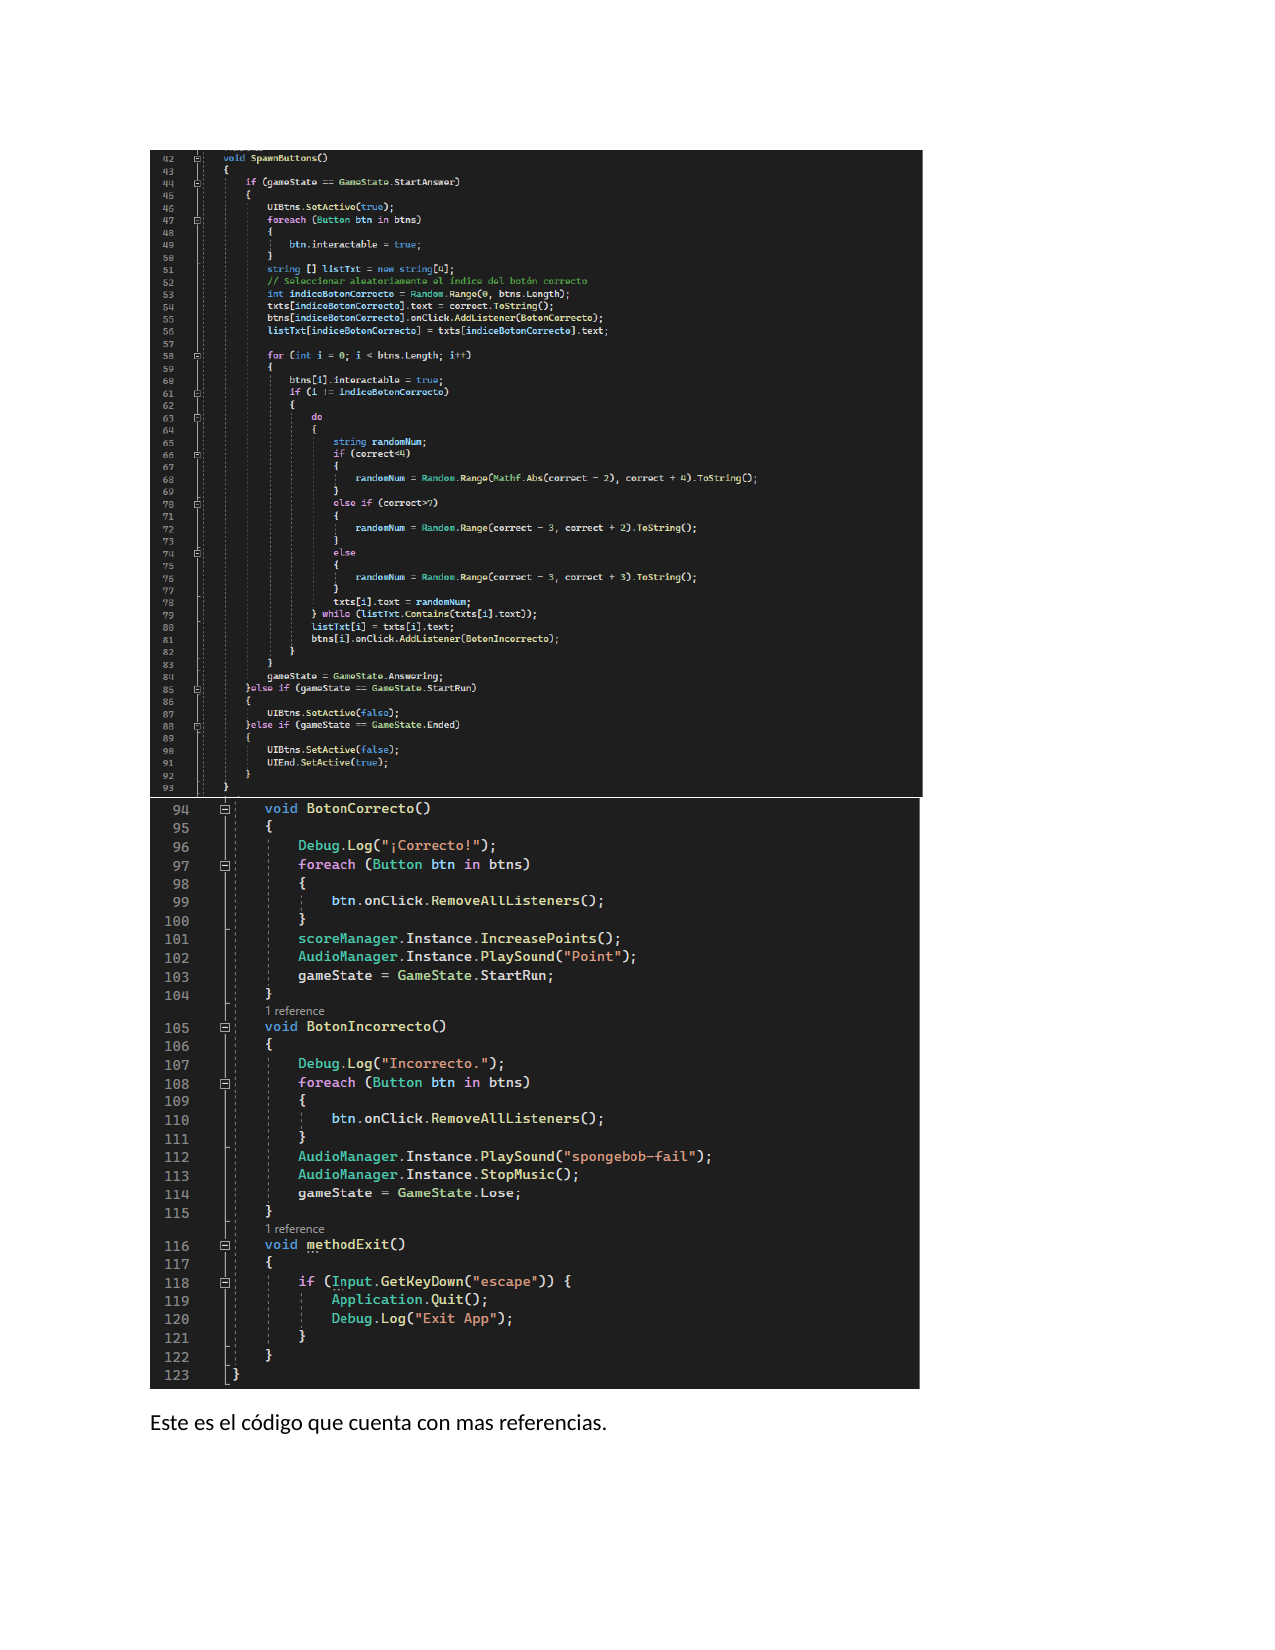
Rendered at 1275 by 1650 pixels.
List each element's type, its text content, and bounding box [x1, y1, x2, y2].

picture [150, 150, 923, 797]
text Este es el código que cuenta con mas referencias. [150, 1408, 1125, 1436]
picture [150, 798, 920, 1389]
